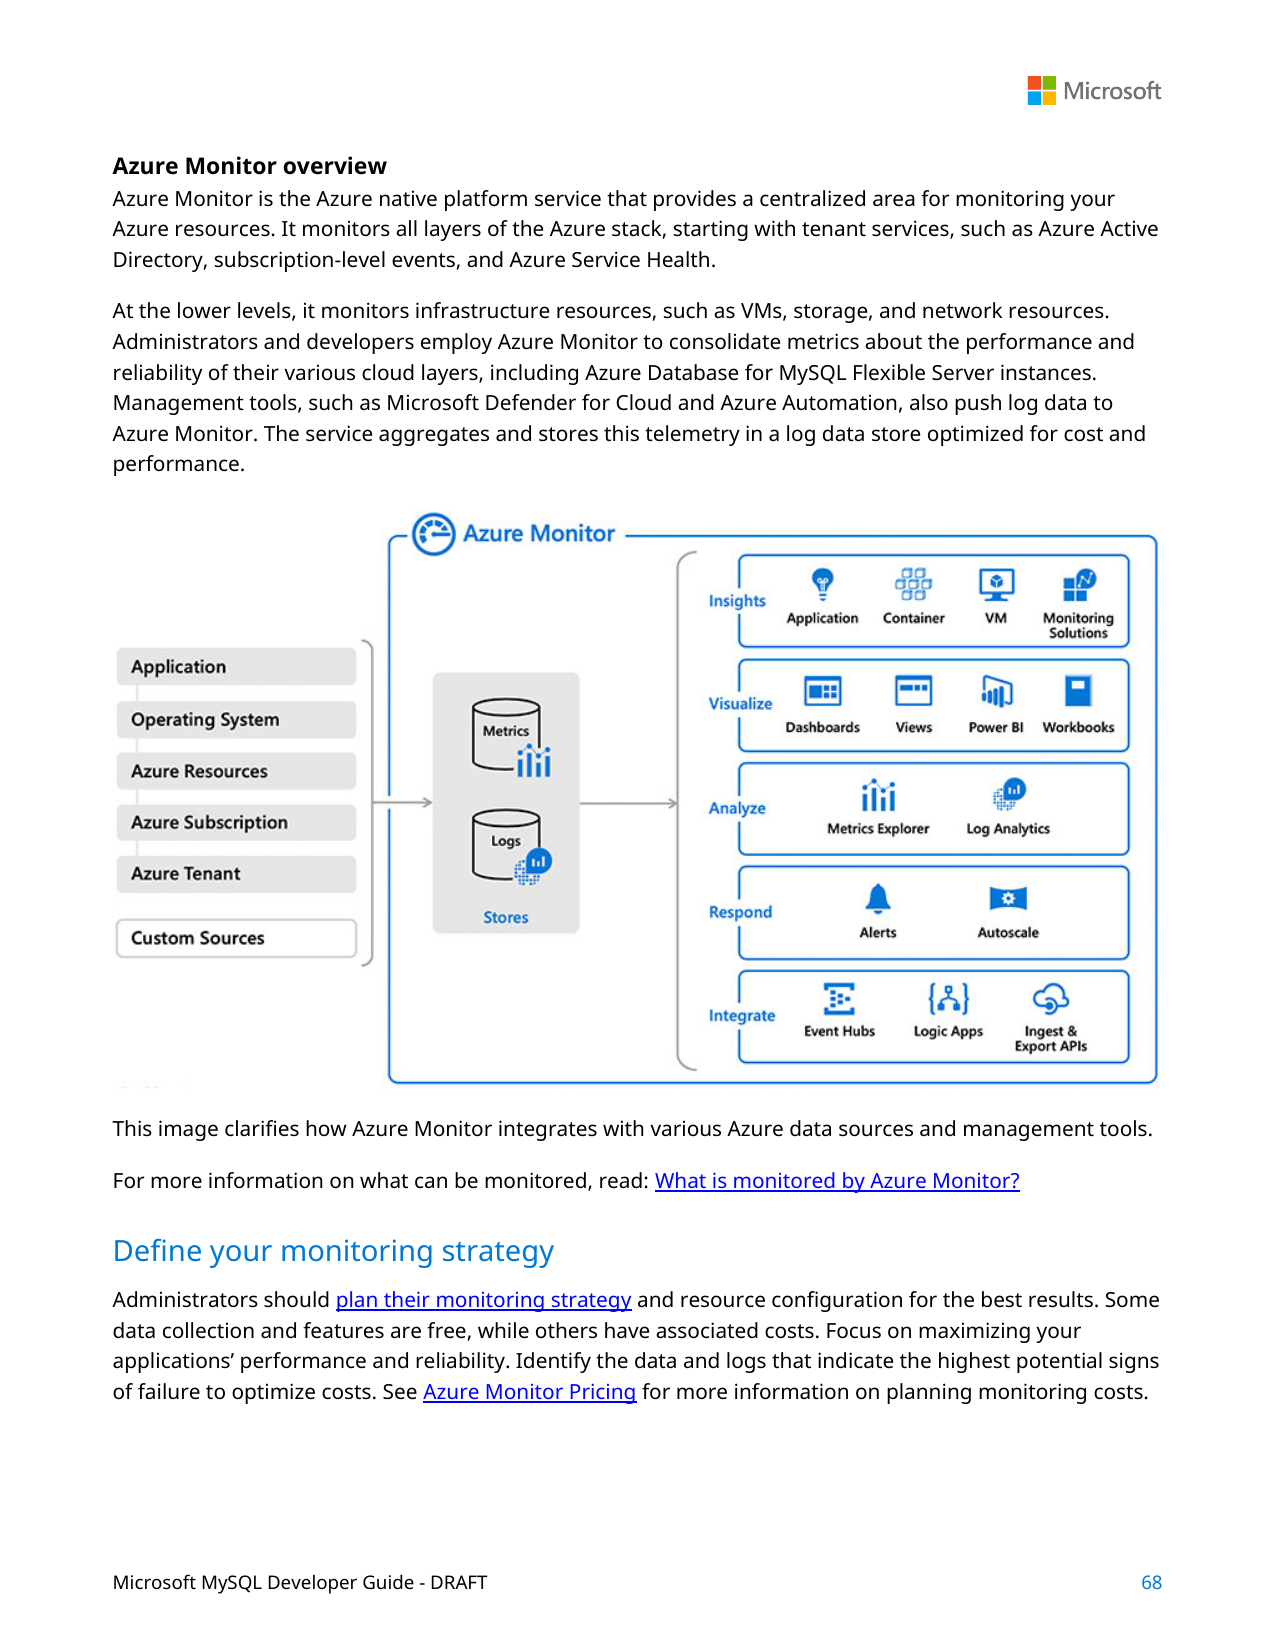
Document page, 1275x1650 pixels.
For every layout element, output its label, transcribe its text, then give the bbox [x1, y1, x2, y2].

picture [1026, 75, 1163, 107]
text At the lower levels, it monitors infrastructure resources, such as VMs, storage, and network resources. Administrators and developers employ Azure Monitor to consolidate metrics about the performance and reliability of their various cloud layers, including Azure Database for MySQL Flexible Server instances. Management tools, such as Microsoft Defender for Cloud and Azure Automation, also push log data to Azure Monitor. The service aggregates and stores this telemetry in a log data store optimized for cost and performance. [112, 296, 1162, 478]
picture [112, 501, 1163, 1092]
text Administrators should plan their monitoring strategy and resource configuration for the best results. Some data collection and features are free, while others have associated costs. Focus on maximizing your applications’ performance and reliability. Identify the data and logs that indicate the highest potential signs of failure to optimize costs. See Azure Monitor Pricing for more information on planning monitoring costs. [112, 1285, 1162, 1406]
text This image clarifies how Azure Monitor integrates with various Azure data sources and management tools. [112, 1114, 1162, 1143]
text For more information on what can be monitored, read: What is monitored by Azure Monitor? [112, 1166, 1162, 1194]
subtitle Azure Monitor overview [112, 150, 1162, 181]
subtitle Define your monitoring strategy [112, 1230, 1162, 1269]
text Azure Monitor is the Azure native platform service that provides a centralized area for monitoring your Azure resources. It monitors all layers of the Azure stack, starting with tenant services, such as Azure Active Directory, subscription-level events, and Azure Service Health. [112, 184, 1162, 273]
